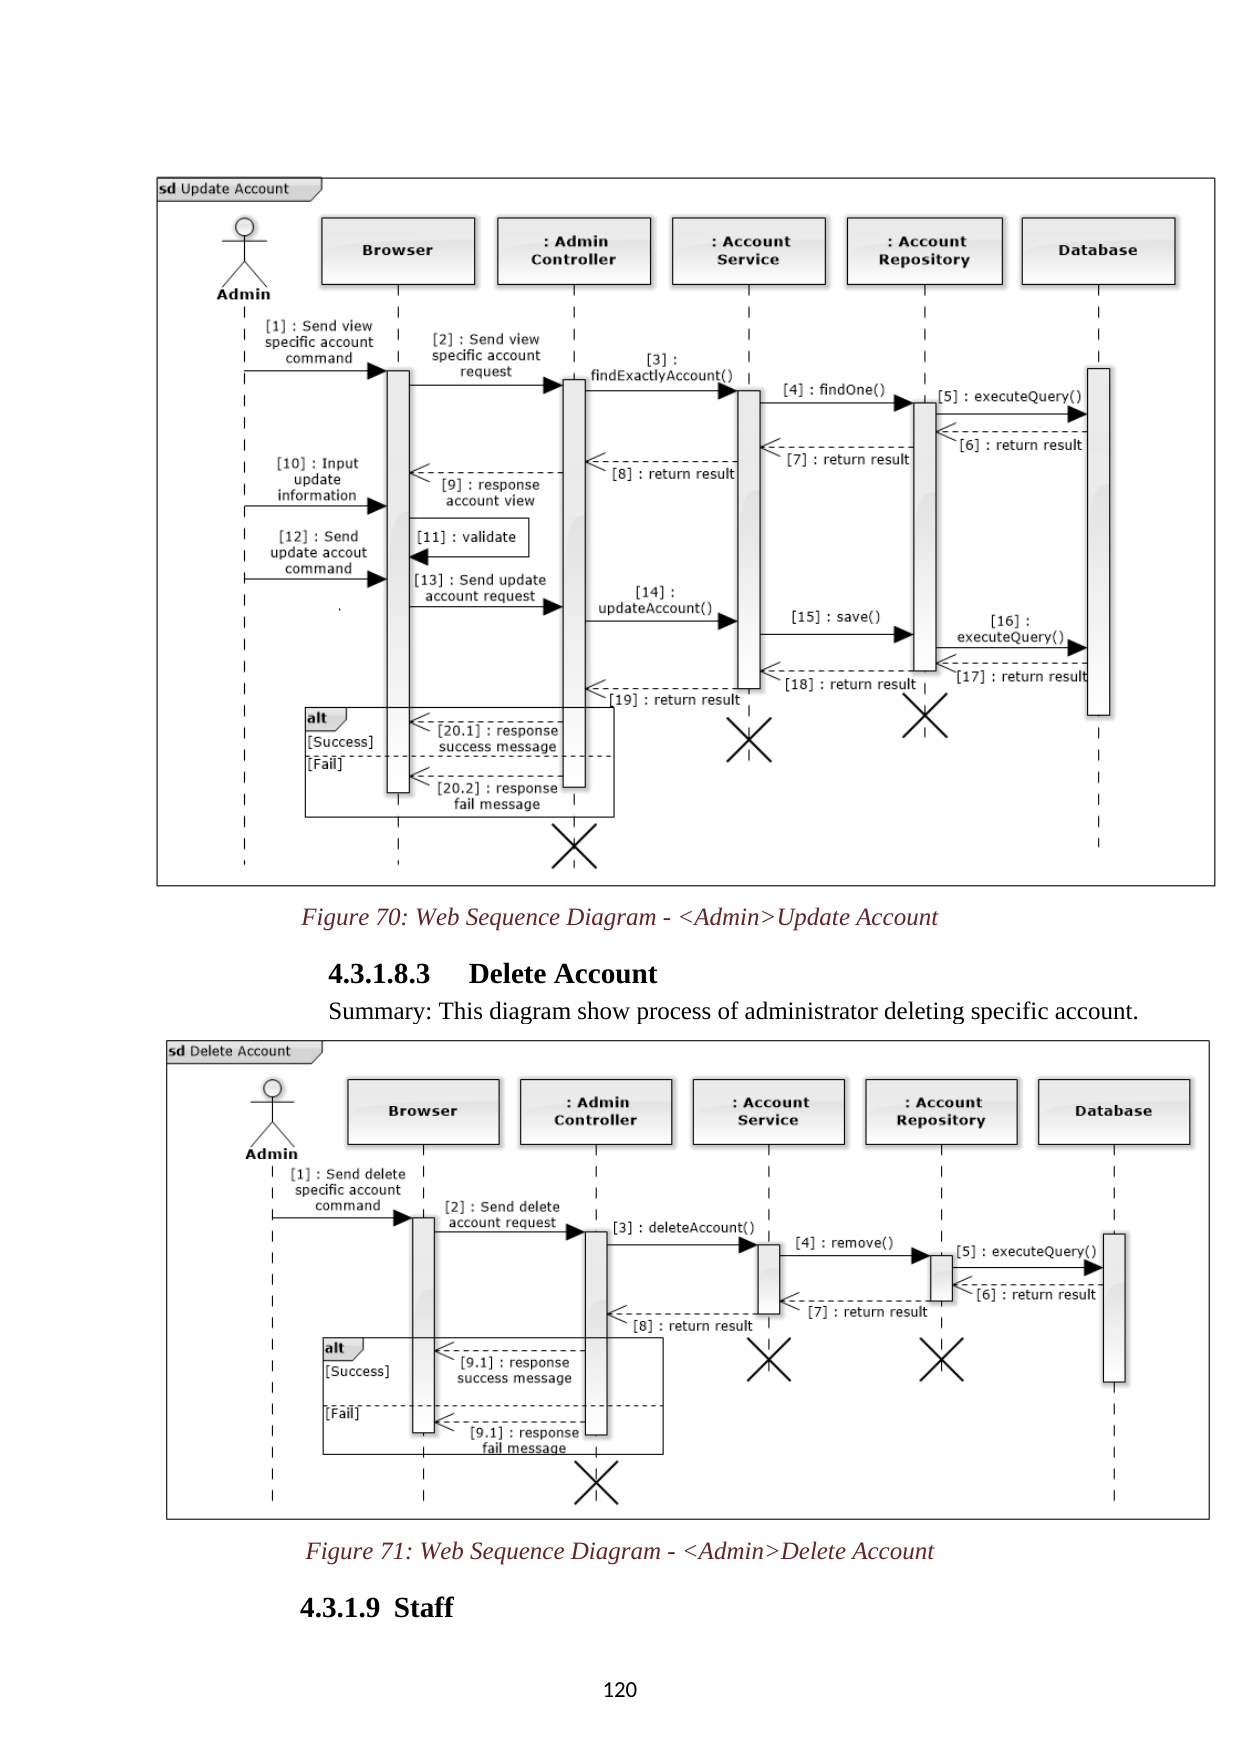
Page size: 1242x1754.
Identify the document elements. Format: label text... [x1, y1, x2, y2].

picture [150, 1024, 1226, 1536]
text Figure 70: Web Sequence Diagram - <Admin>Update Account [94, 902, 1146, 931]
picture [140, 162, 1232, 903]
subtitle Staff [300, 1590, 1146, 1623]
subtitle Delete Account [328, 956, 1146, 990]
text Summary: This diagram show process of administrator deleting specific account. [319, 996, 1146, 1024]
text Figure 71: Web Sequence Diagram - <Admin>Delete Account [94, 1536, 1146, 1565]
